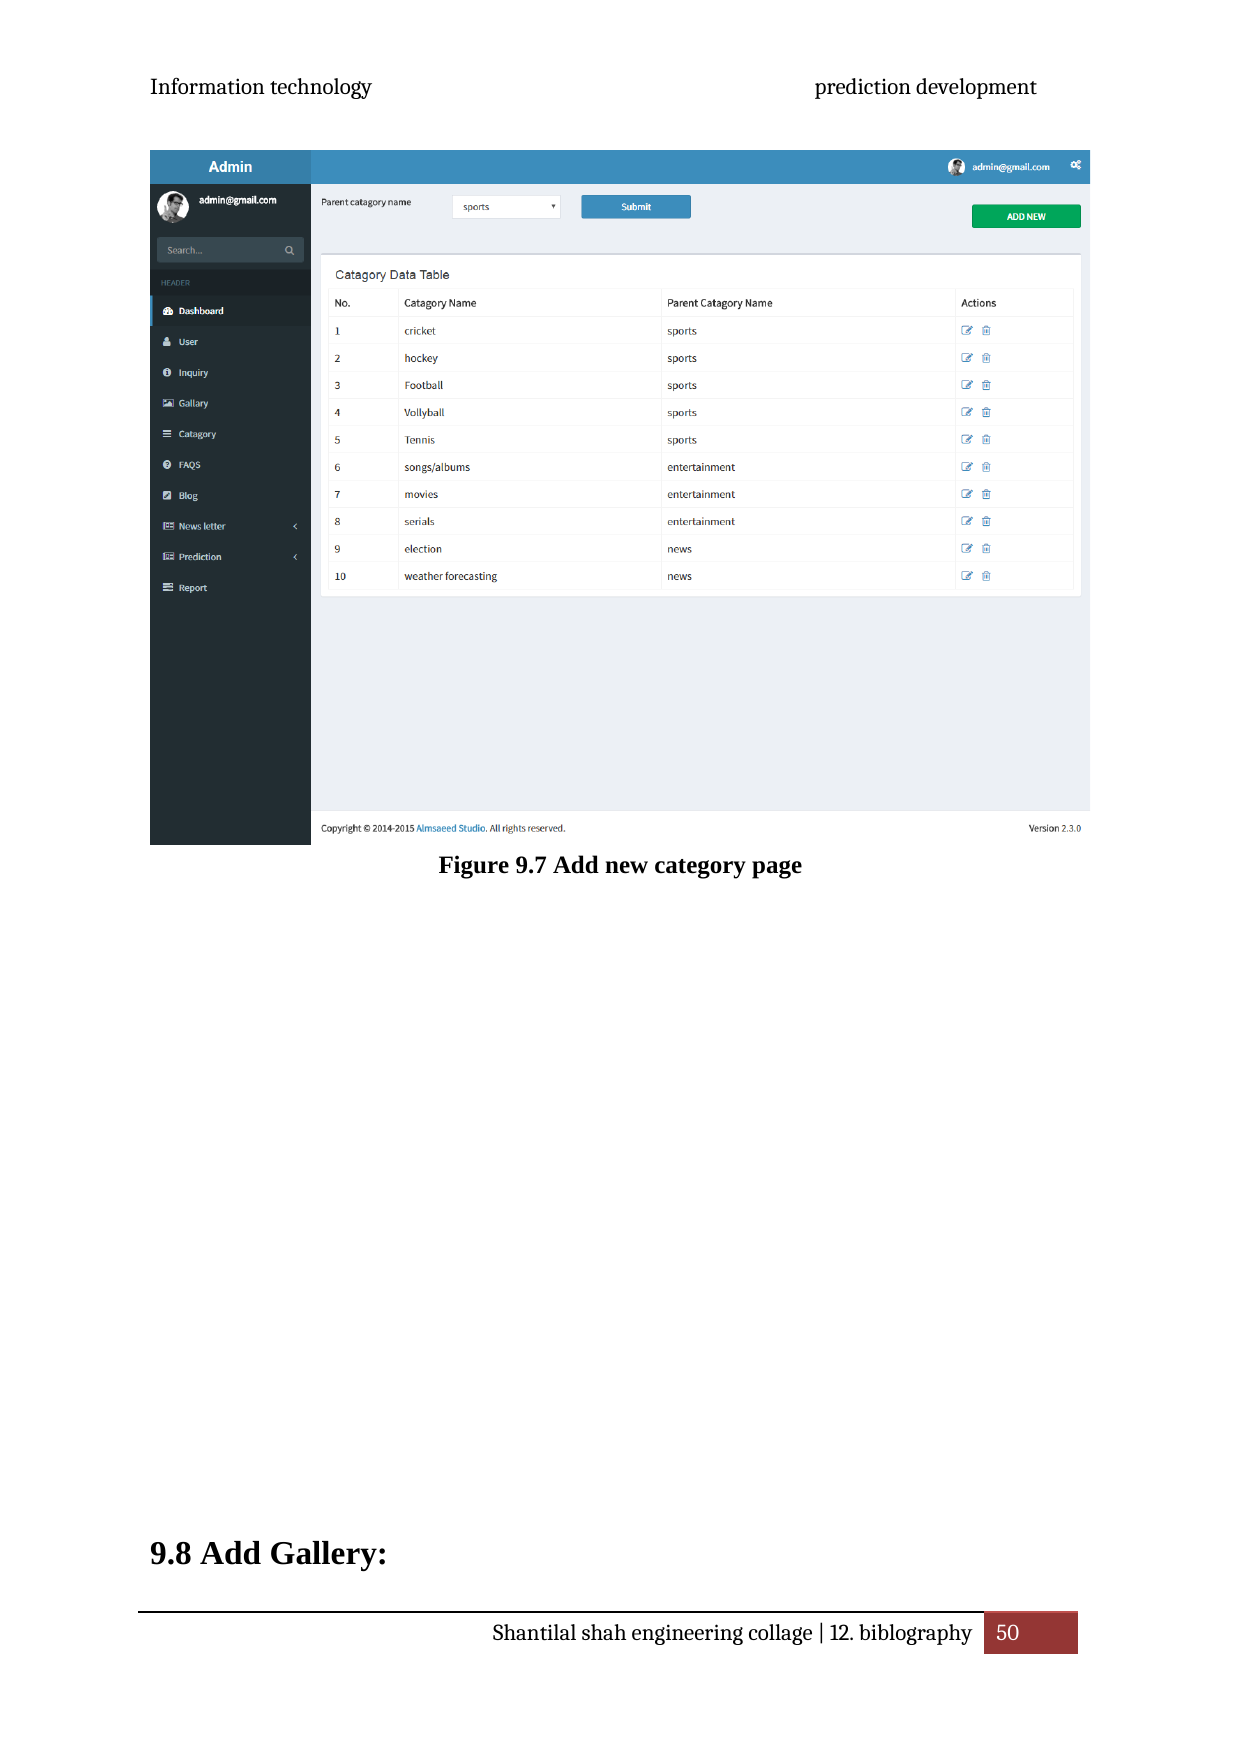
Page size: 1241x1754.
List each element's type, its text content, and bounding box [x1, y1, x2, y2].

text 9.8 Add Gallery: [150, 1533, 1090, 1572]
text Figure 9.7 Add new category page [150, 851, 1090, 879]
picture [150, 150, 1091, 845]
